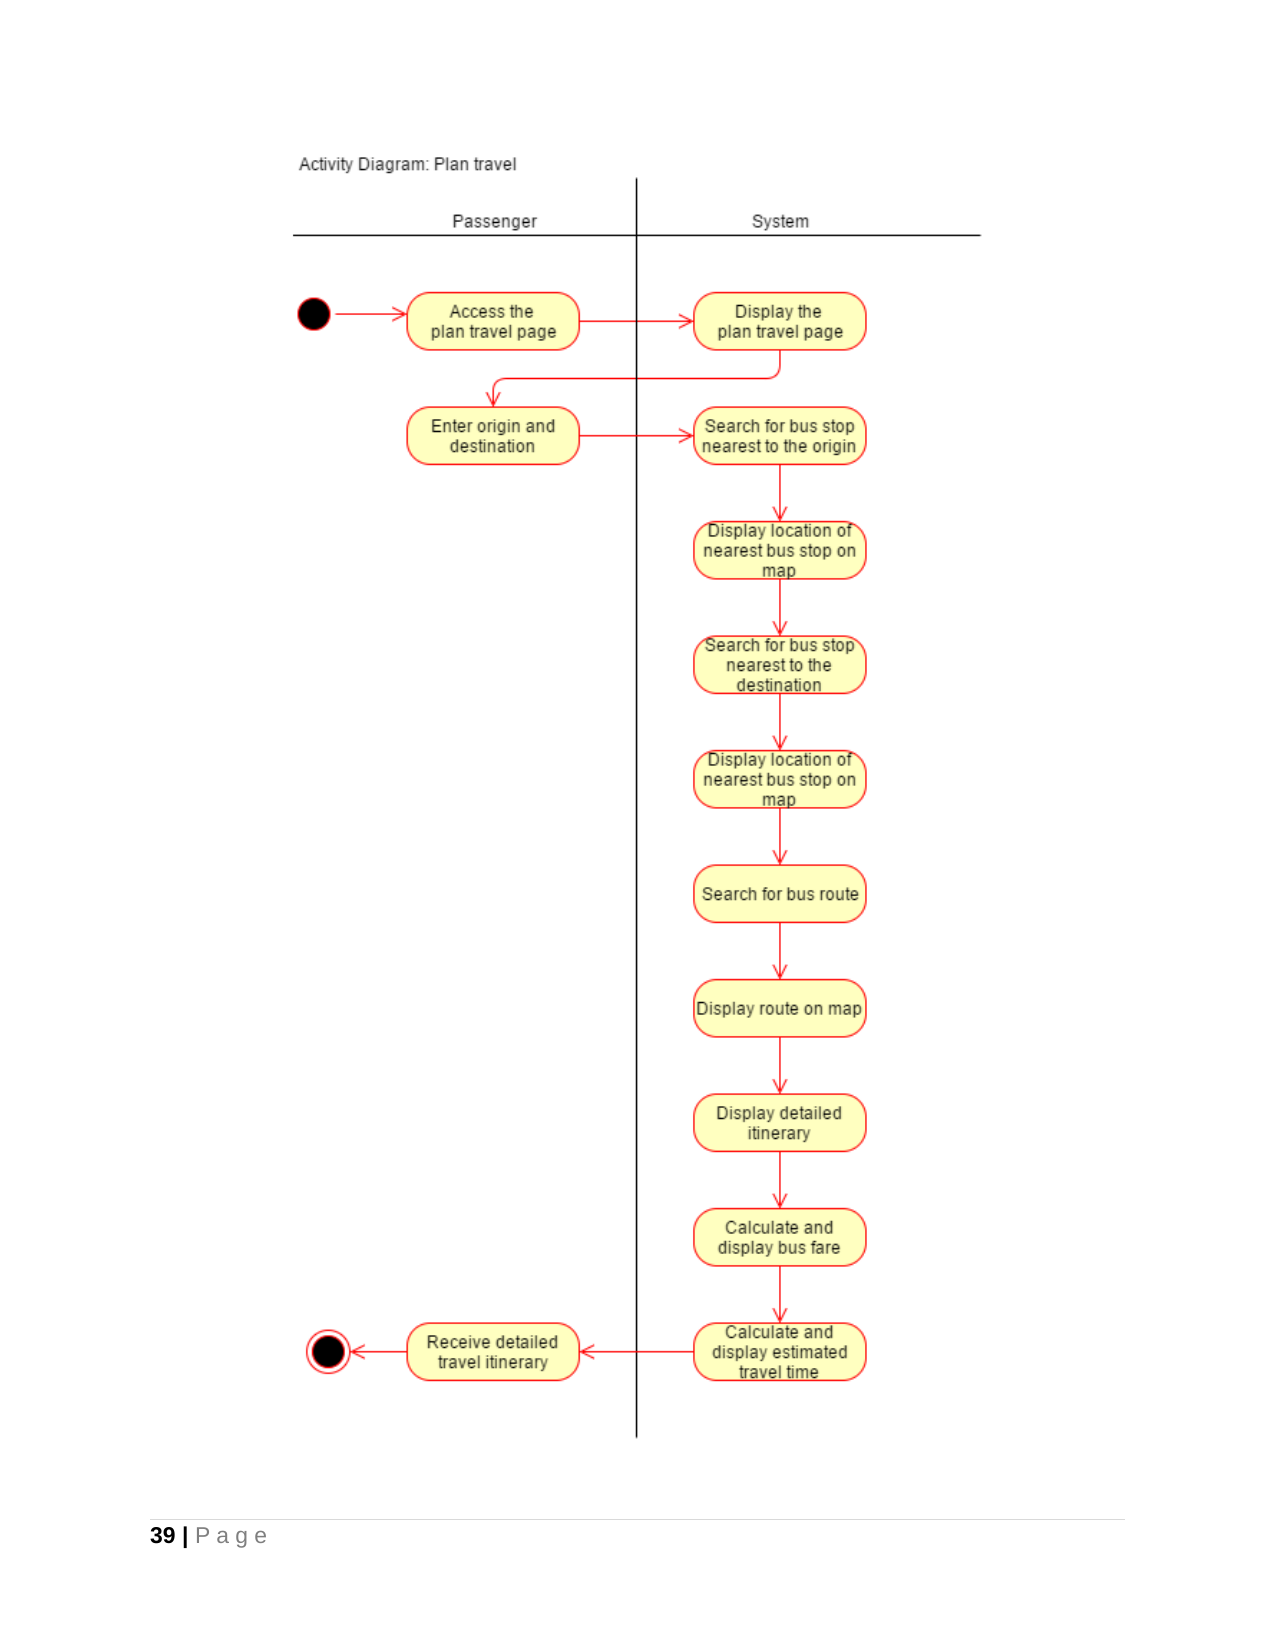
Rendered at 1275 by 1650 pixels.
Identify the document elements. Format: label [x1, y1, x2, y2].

picture [292, 150, 983, 1440]
